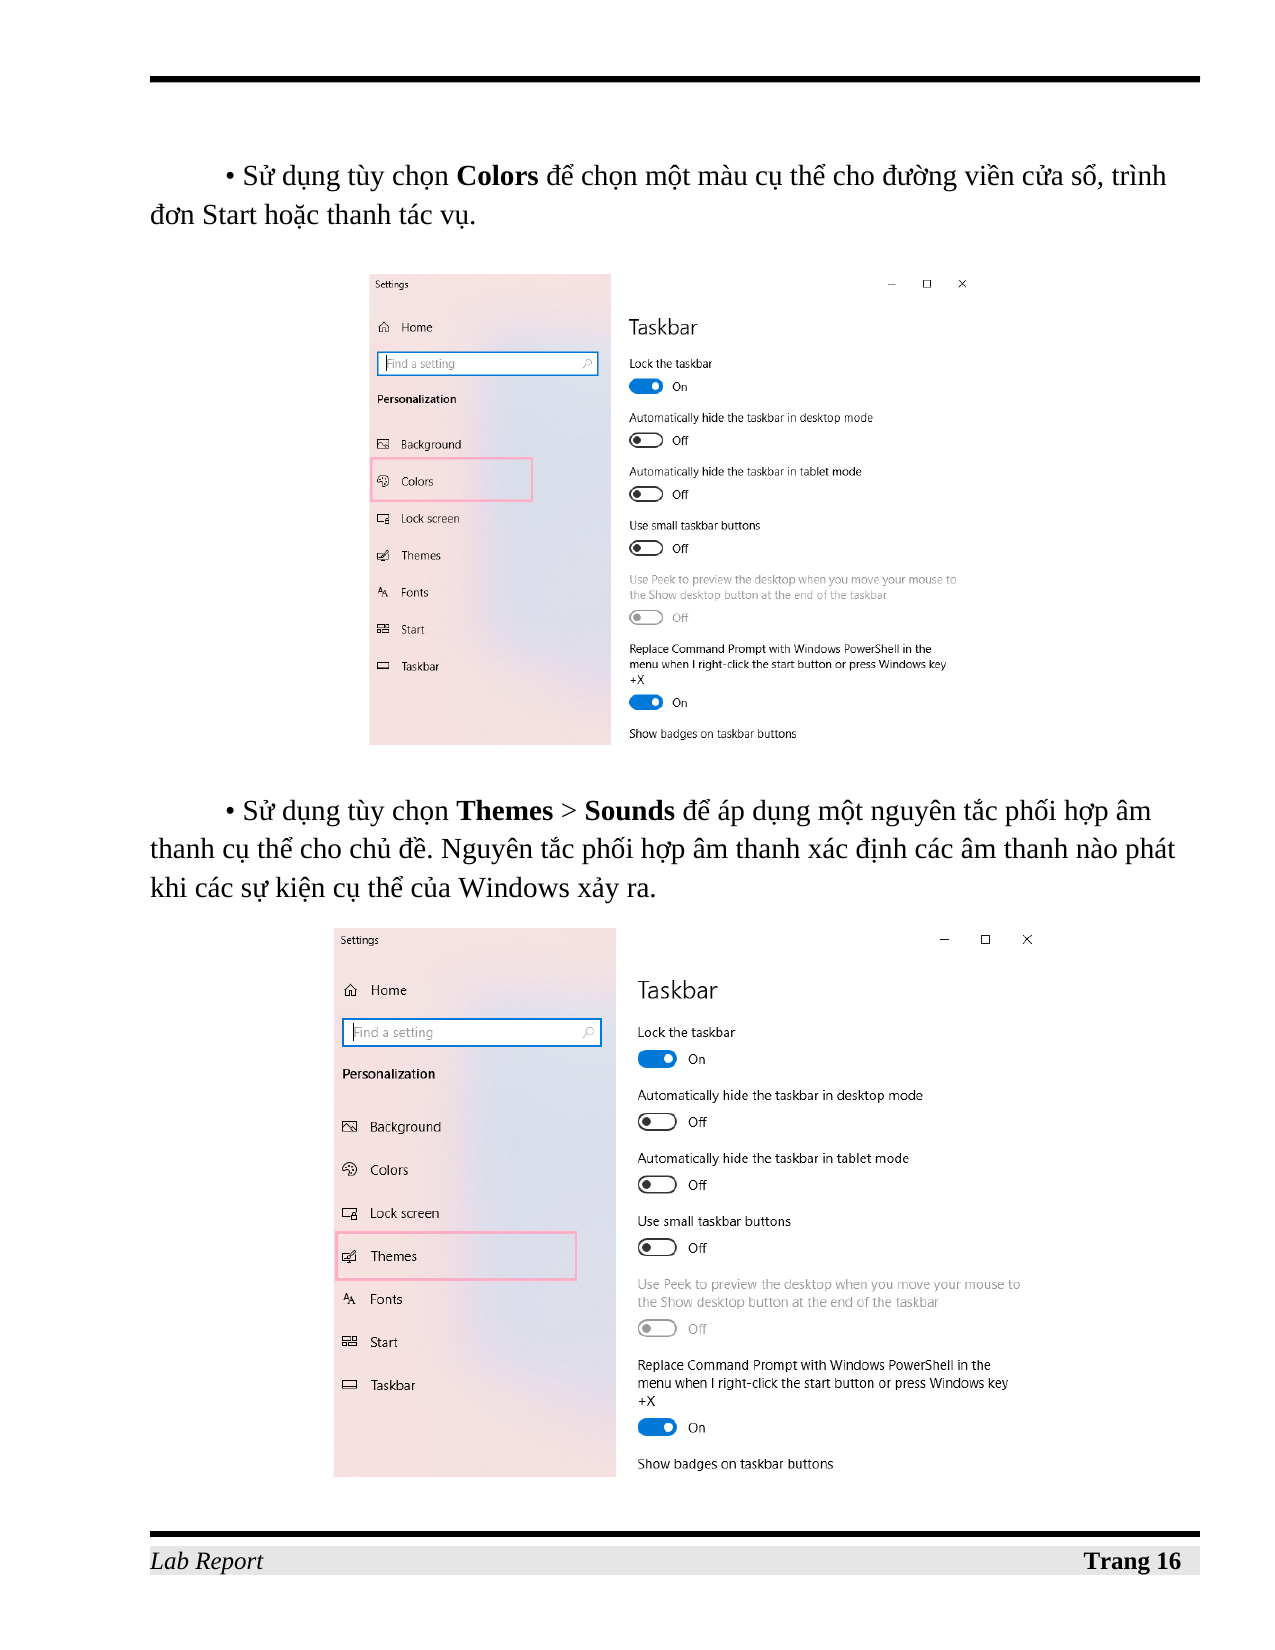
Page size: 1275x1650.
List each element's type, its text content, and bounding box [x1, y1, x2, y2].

picture [333, 928, 1042, 1477]
picture [369, 274, 975, 745]
text • Sử dụng tùy chọn Themes > Sounds để áp dụng một nguyên tắc phối hợp âm thanh cụ thể cho chủ đề. Nguyên tắc phối hợp âm thanh xác định các âm thanh nào phát khi các sự kiện cụ thể của Windows xảy ra. [150, 793, 1200, 903]
text • Sử dụng tùy chọn Colors để chọn một màu cụ thể cho đường viền cửa sổ, trình đơn Start hoặc thanh tác vụ. [150, 158, 1200, 231]
